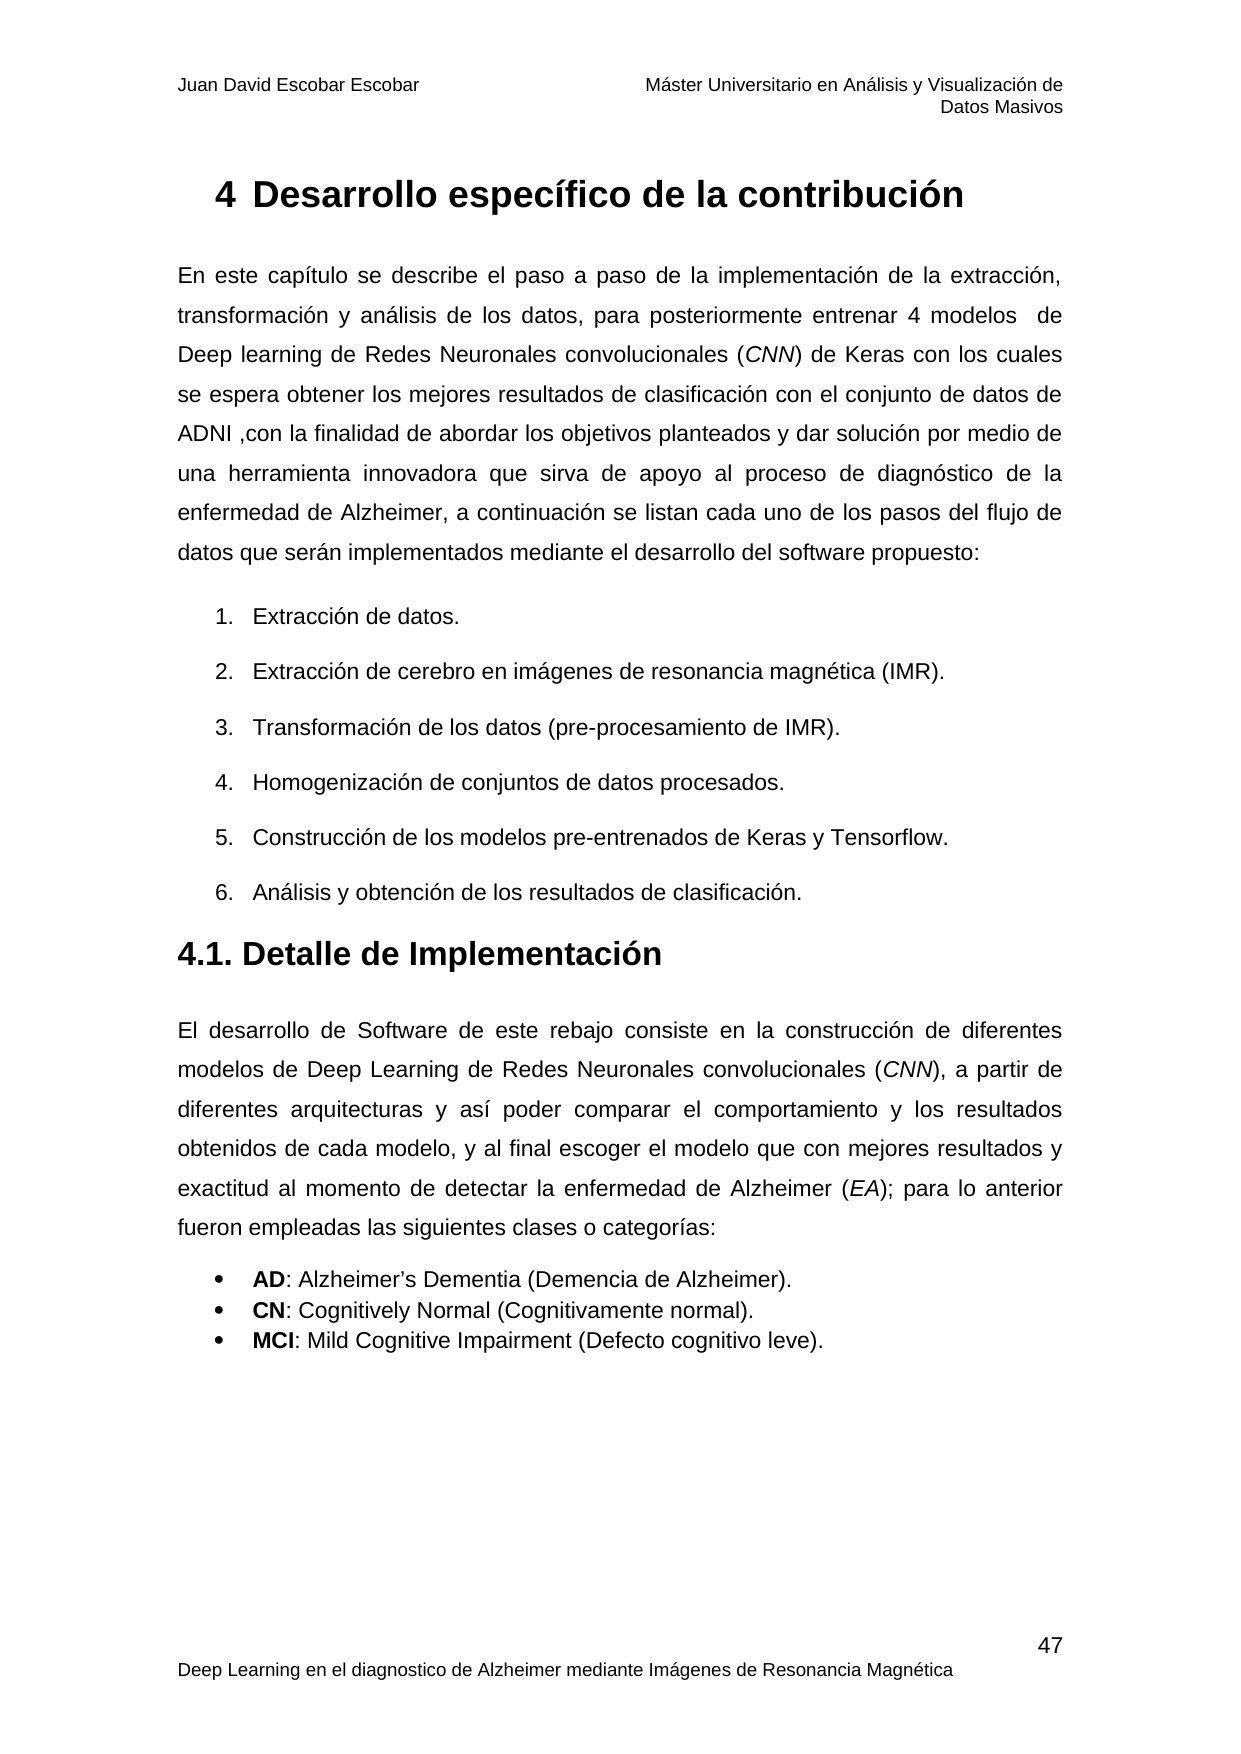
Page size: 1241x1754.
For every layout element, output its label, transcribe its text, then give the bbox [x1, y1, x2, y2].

subtitle 4.1. Detalle de Implementación [177, 934, 1063, 973]
list Extracción de cerebro en imágenes de resonancia magnética (IMR). [215, 658, 1063, 685]
subtitle Desarrollo específico de la contribución [215, 173, 1063, 216]
list Análisis y obtención de los resultados de clasificación. [215, 879, 1063, 906]
list CN: Cognitively Normal (Cognitivamente normal). [215, 1297, 1063, 1323]
list Transformación de los datos (pre-procesamiento de IMR). [215, 713, 1063, 740]
list AD: Alzheimer’s Dementia (Demencia de Alzheimer). [215, 1266, 1063, 1293]
text El desarrollo de Software de este rebajo consiste en la construcción de diferentes modelos de Deep Learning de Redes Neuronales convolucionales (CNN), a partir de diferentes arquitecturas y así poder comparar el comportamiento y los resultados obtenidos de cada modelo, y al final escoger el modelo que con mejores resultados y exactitud al momento de detectar la enfermedad de Alzheimer (EA); para lo anterior fueron empleadas las siguientes clases o categorías: [177, 1017, 1063, 1241]
list Construcción de los modelos pre-entrenados de Keras y Tensorflow. [215, 824, 1063, 850]
list MCI: Mild Cognitive Impairment (Defecto cognitivo leve). [215, 1327, 1063, 1353]
list Homogenización de conjuntos de datos procesados. [215, 769, 1063, 795]
text En este capítulo se describe el paso a paso de la implementación de la extracción, transformación y análisis de los datos, para posteriormente entrenar 4 modelos de Deep learning de Redes Neuronales convolucionales (CNN) de Keras con los cuales se espera obtener los mejores resultados de clasificación con el conjunto de datos de ADNI ,con la finalidad de abordar los objetivos planteados y dar solución por medio de una herramienta innovadora que sirva de apoyo al proceso de diagnóstico de la enfermedad de Alzheimer, a continuación se listan cada uno de los pasos del flujo de datos que serán implementados mediante el desarrollo del software propuesto: [177, 262, 1063, 565]
list Extracción de datos. [215, 603, 1063, 629]
